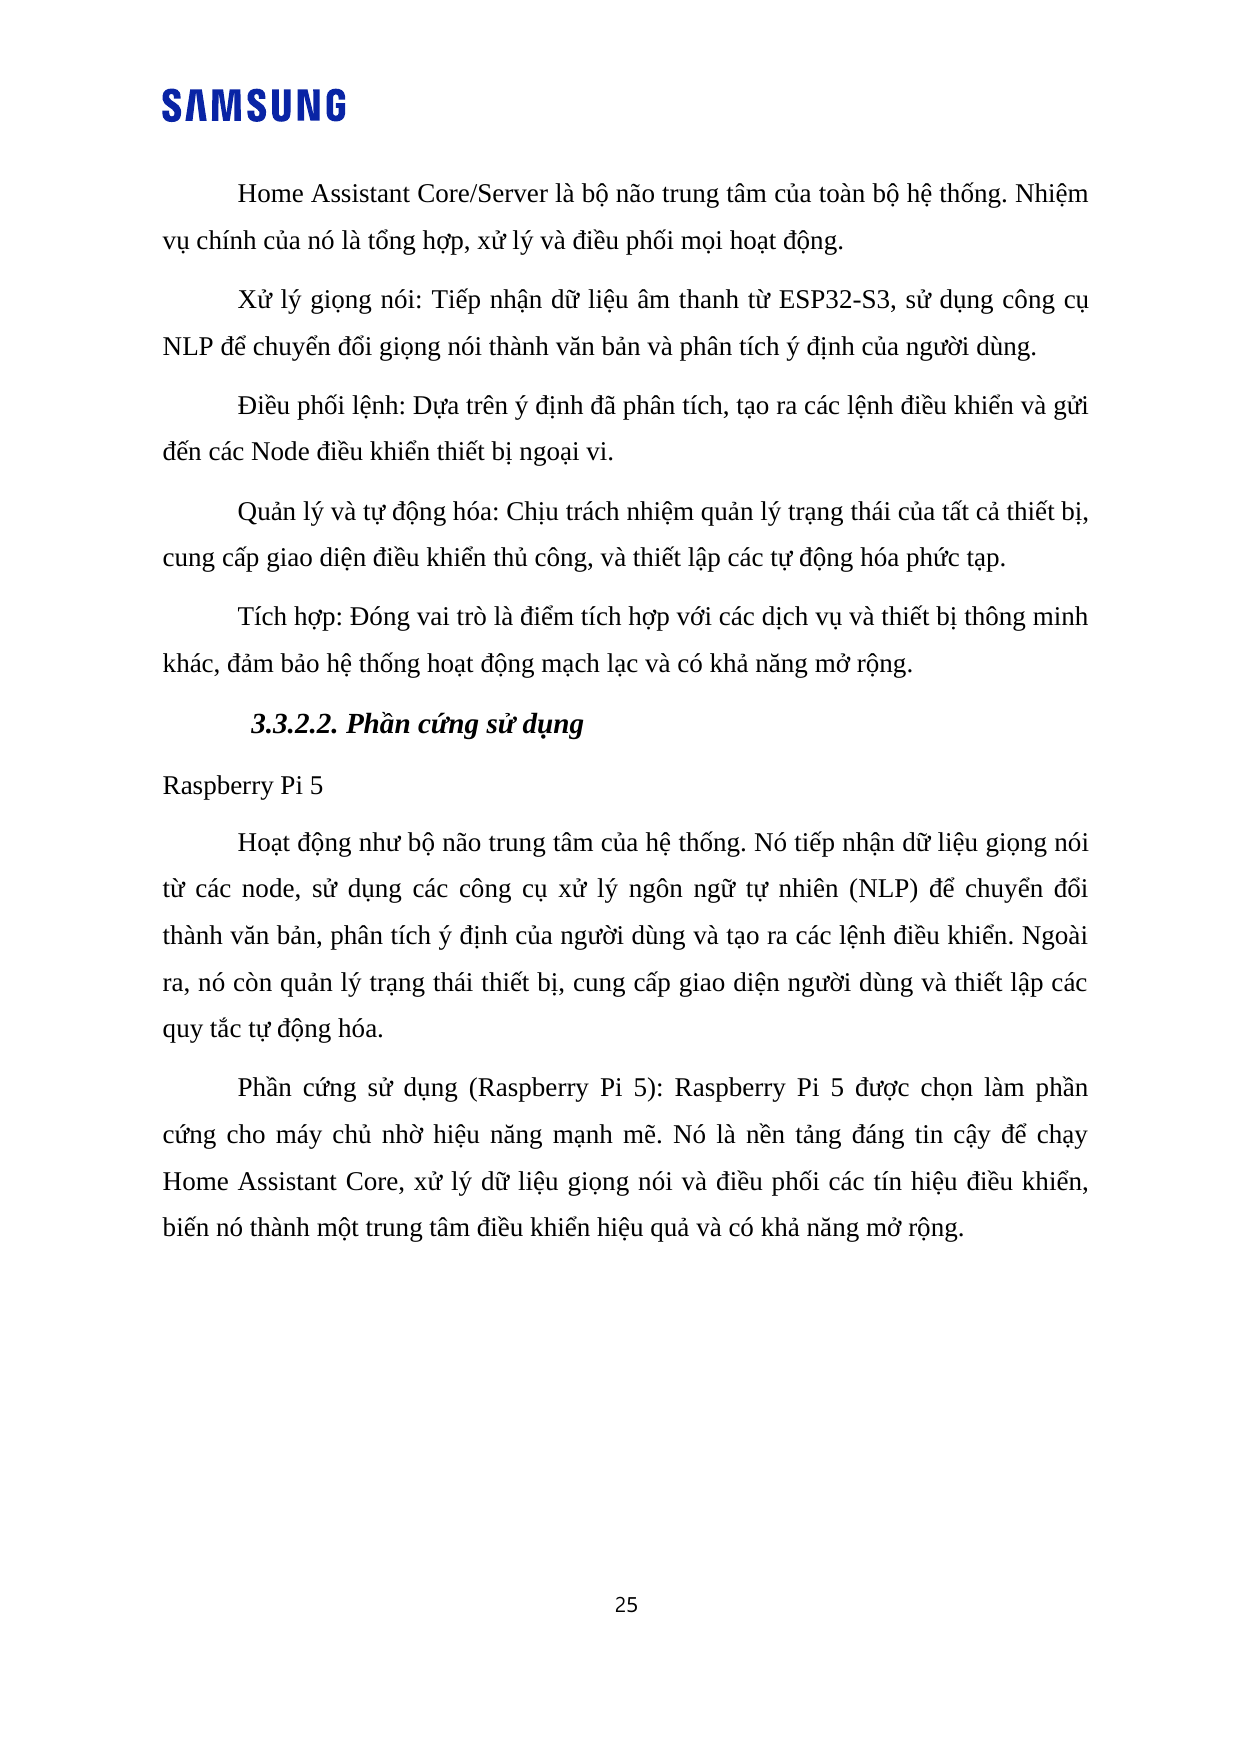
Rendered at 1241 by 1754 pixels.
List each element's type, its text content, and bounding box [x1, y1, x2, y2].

text Tích hợp: Đóng vai trò là điểm tích hợp với các dịch vụ và thiết bị thông minh khác, đảm bảo hệ thống hoạt động mạch lạc và có khả năng mở rộng. [162, 601, 1090, 678]
text Quản lý và tự động hóa: Chịu trách nhiệm quản lý trạng thái của tất cả thiết bị, cung cấp giao diện điều khiển thủ công, và thiết lập các tự động hóa phức tạp. [162, 495, 1090, 572]
text Raspberry Pi 5 [162, 769, 1090, 800]
text 3.3.2.2. Phần cứng sử dụng [251, 706, 1090, 740]
text Hoạt động như bộ não trung tâm của hệ thống. Nó tiếp nhận dữ liệu giọng nói từ các node, sử dụng các công cụ xử lý ngôn ngữ tự nhiên (NLP) để chuyển đổi thành văn bản, phân tích ý định của người dùng và tạo ra các lệnh điều khiển. Ngoài ra, nó còn quản lý trạng thái thiết bị, cung cấp giao diện người dùng và thiết lập các quy tắc tự động hóa. [162, 826, 1090, 1043]
text Điều phối lệnh: Dựa trên ý định đã phân tích, tạo ra các lệnh điều khiển và gửi đến các Node điều khiển thiết bị ngoại vi. [162, 389, 1090, 467]
text Phần cứng sử dụng (Raspberry Pi 5): Raspberry Pi 5 được chọn làm phần cứng cho máy chủ nhờ hiệu năng mạnh mẽ. Nó là nền tảng đáng tin cậy để chạy Home Assistant Core, xử lý dữ liệu giọng nói và điều phối các tín hiệu điều khiển, biến nó thành một trung tâm điều khiển hiệu quả và có khả năng mở rộng. [162, 1072, 1090, 1243]
text Home Assistant Core/Server là bộ não trung tâm của toàn bộ hệ thống. Nhiệm vụ chính của nó là tổng hợp, xử lý và điều phối mọi hoạt động. [162, 177, 1090, 255]
text Xử lý giọng nói: Tiếp nhận dữ liệu âm thanh từ ESP32-S3, sử dụng công cụ NLP để chuyển đổi giọng nói thành văn bản và phân tích ý định của người dùng. [162, 283, 1090, 361]
